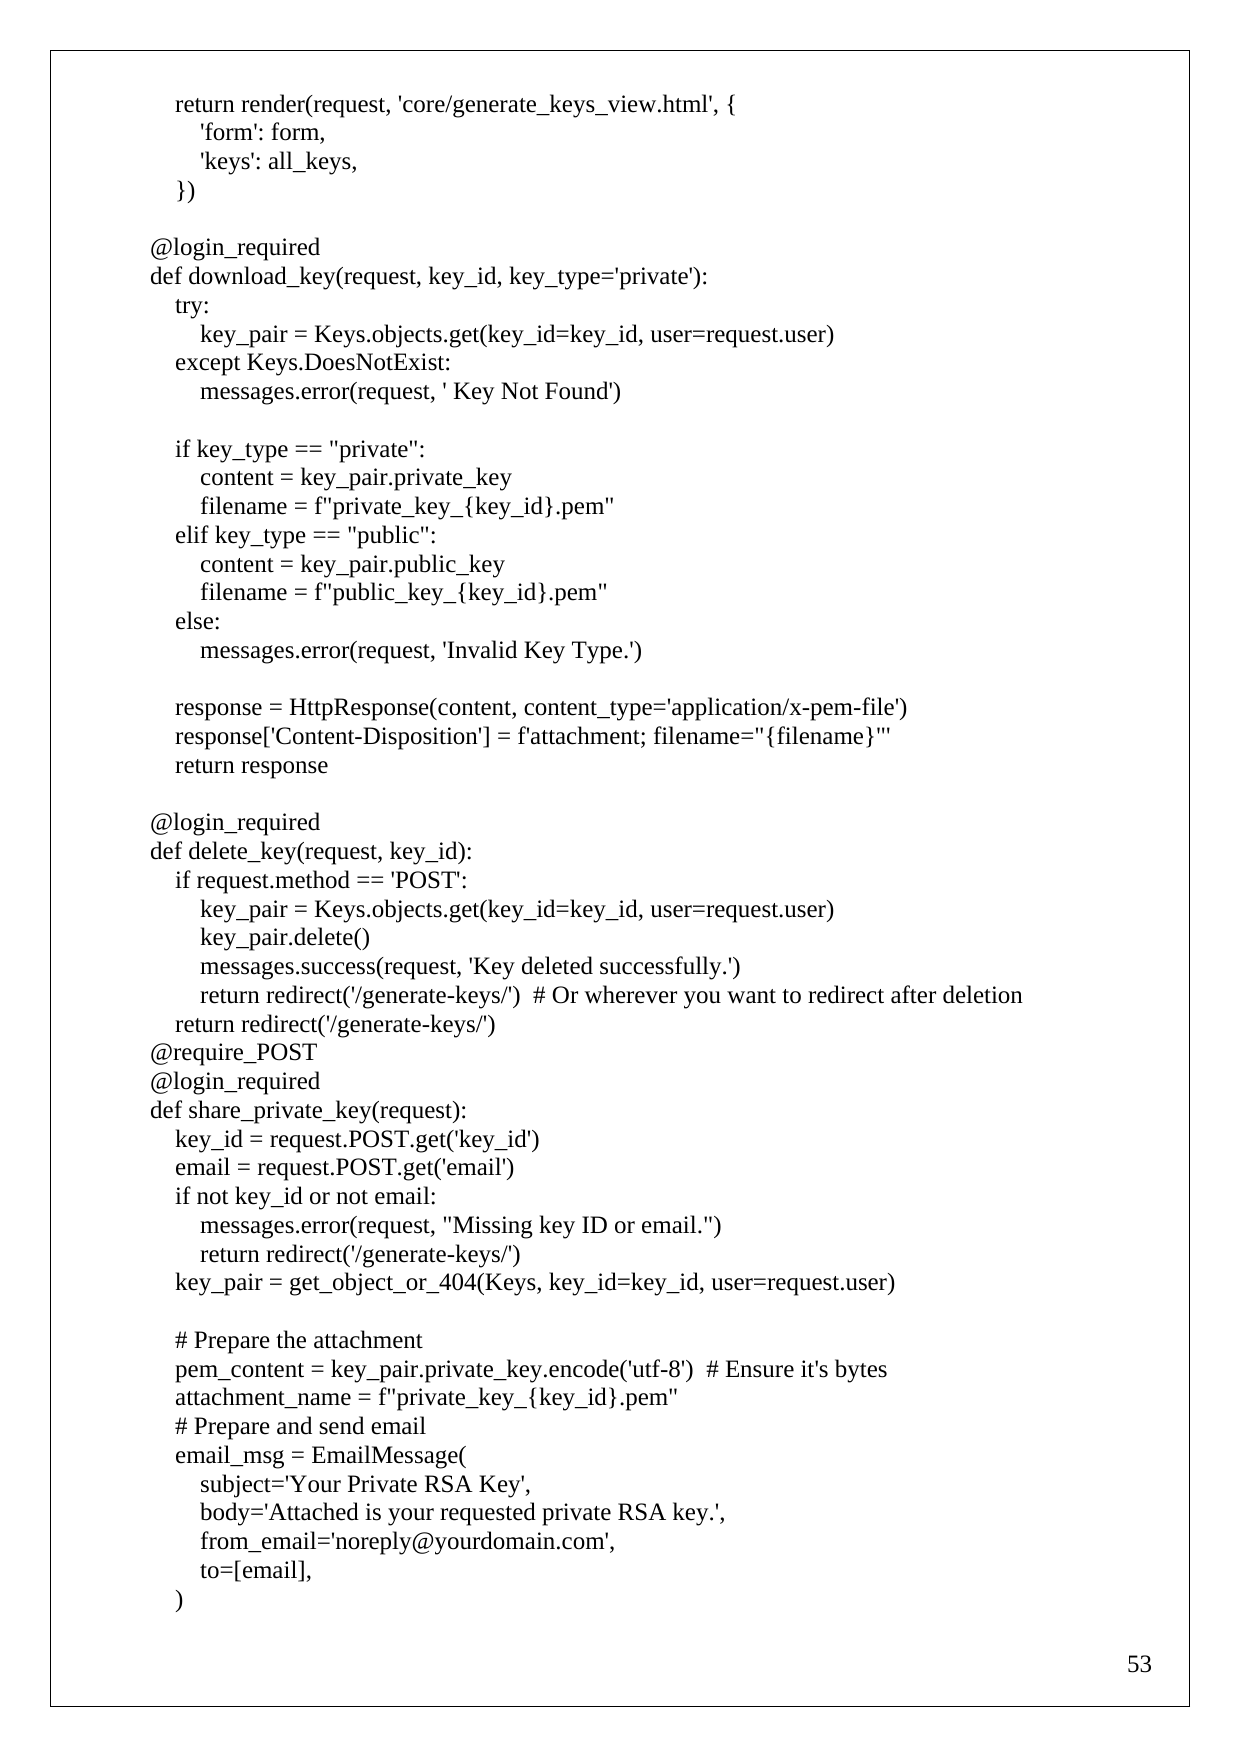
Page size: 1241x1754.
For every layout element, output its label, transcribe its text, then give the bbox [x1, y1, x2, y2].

text pem_content = key_pair.private_key.encode('utf-8') # Ensure it's bytes [150, 1354, 1152, 1382]
text if not key_id or not email: [150, 1181, 1152, 1210]
text ) [150, 1584, 1152, 1612]
text from_email='noreply@yourdomain.com', [150, 1526, 1152, 1555]
text }) [150, 175, 1152, 204]
text return redirect('/generate-keys/') [150, 1239, 1152, 1267]
text try: [150, 290, 1152, 319]
text return render(request, 'core/generate_keys_view.html', { [150, 89, 1152, 117]
text response = HttpResponse(content, content_type='application/x-pem-file') [150, 692, 1152, 721]
text body='Attached is your requested private RSA key.', [150, 1497, 1152, 1526]
text filename = f"private_key_{key_id}.pem" [150, 491, 1152, 520]
text 'keys': all_keys, [150, 146, 1152, 175]
text content = key_pair.private_key [150, 462, 1152, 491]
text to=[email], [150, 1555, 1152, 1584]
text content = key_pair.public_key [150, 549, 1152, 577]
text def download_key(request, key_id, key_type='private'): [150, 261, 1152, 290]
text return response [150, 750, 1152, 779]
text key_id = request.POST.get('key_id') [150, 1124, 1152, 1152]
text except Keys.DoesNotExist: [150, 347, 1152, 376]
text messages.success(request, 'Key deleted successfully.') [150, 951, 1152, 980]
text else: [150, 606, 1152, 635]
text messages.error(request, "Missing key ID or email.") [150, 1210, 1152, 1239]
text email = request.POST.get('email') [150, 1152, 1152, 1181]
text @require_POST [150, 1037, 1152, 1066]
text attachment_name = f"private_key_{key_id}.pem" [150, 1382, 1152, 1411]
text messages.error(request, 'Invalid Key Type.') [150, 635, 1152, 664]
text subject='Your Private RSA Key', [150, 1469, 1152, 1497]
text if key_type == "private": [150, 434, 1152, 462]
text @login_required [150, 1066, 1152, 1095]
text # Prepare the attachment [150, 1325, 1152, 1354]
text email_msg = EmailMessage( [150, 1440, 1152, 1469]
text elif key_type == "public": [150, 520, 1152, 549]
text return redirect('/generate-keys/') [150, 1009, 1152, 1037]
text filename = f"public_key_{key_id}.pem" [150, 577, 1152, 606]
text 'form': form, [150, 117, 1152, 146]
text key_pair = get_object_or_404(Keys, key_id=key_id, user=request.user) [150, 1267, 1152, 1296]
text def delete_key(request, key_id): [150, 836, 1152, 865]
text messages.error(request, ' Key Not Found') [150, 376, 1152, 405]
text # Prepare and send email [150, 1411, 1152, 1440]
text response['Content-Disposition'] = f'attachment; filename="{filename}"' [150, 721, 1152, 750]
text @login_required [150, 807, 1152, 836]
text return redirect('/generate-keys/') # Or wherever you want to redirect after deletion [150, 980, 1152, 1009]
text if request.method == 'POST': [150, 865, 1152, 894]
text @login_required [150, 232, 1152, 261]
text key_pair = Keys.objects.get(key_id=key_id, user=request.user) [150, 319, 1152, 347]
text def share_private_key(request): [150, 1095, 1152, 1124]
text key_pair.delete() [150, 922, 1152, 951]
text key_pair = Keys.objects.get(key_id=key_id, user=request.user) [150, 894, 1152, 922]
